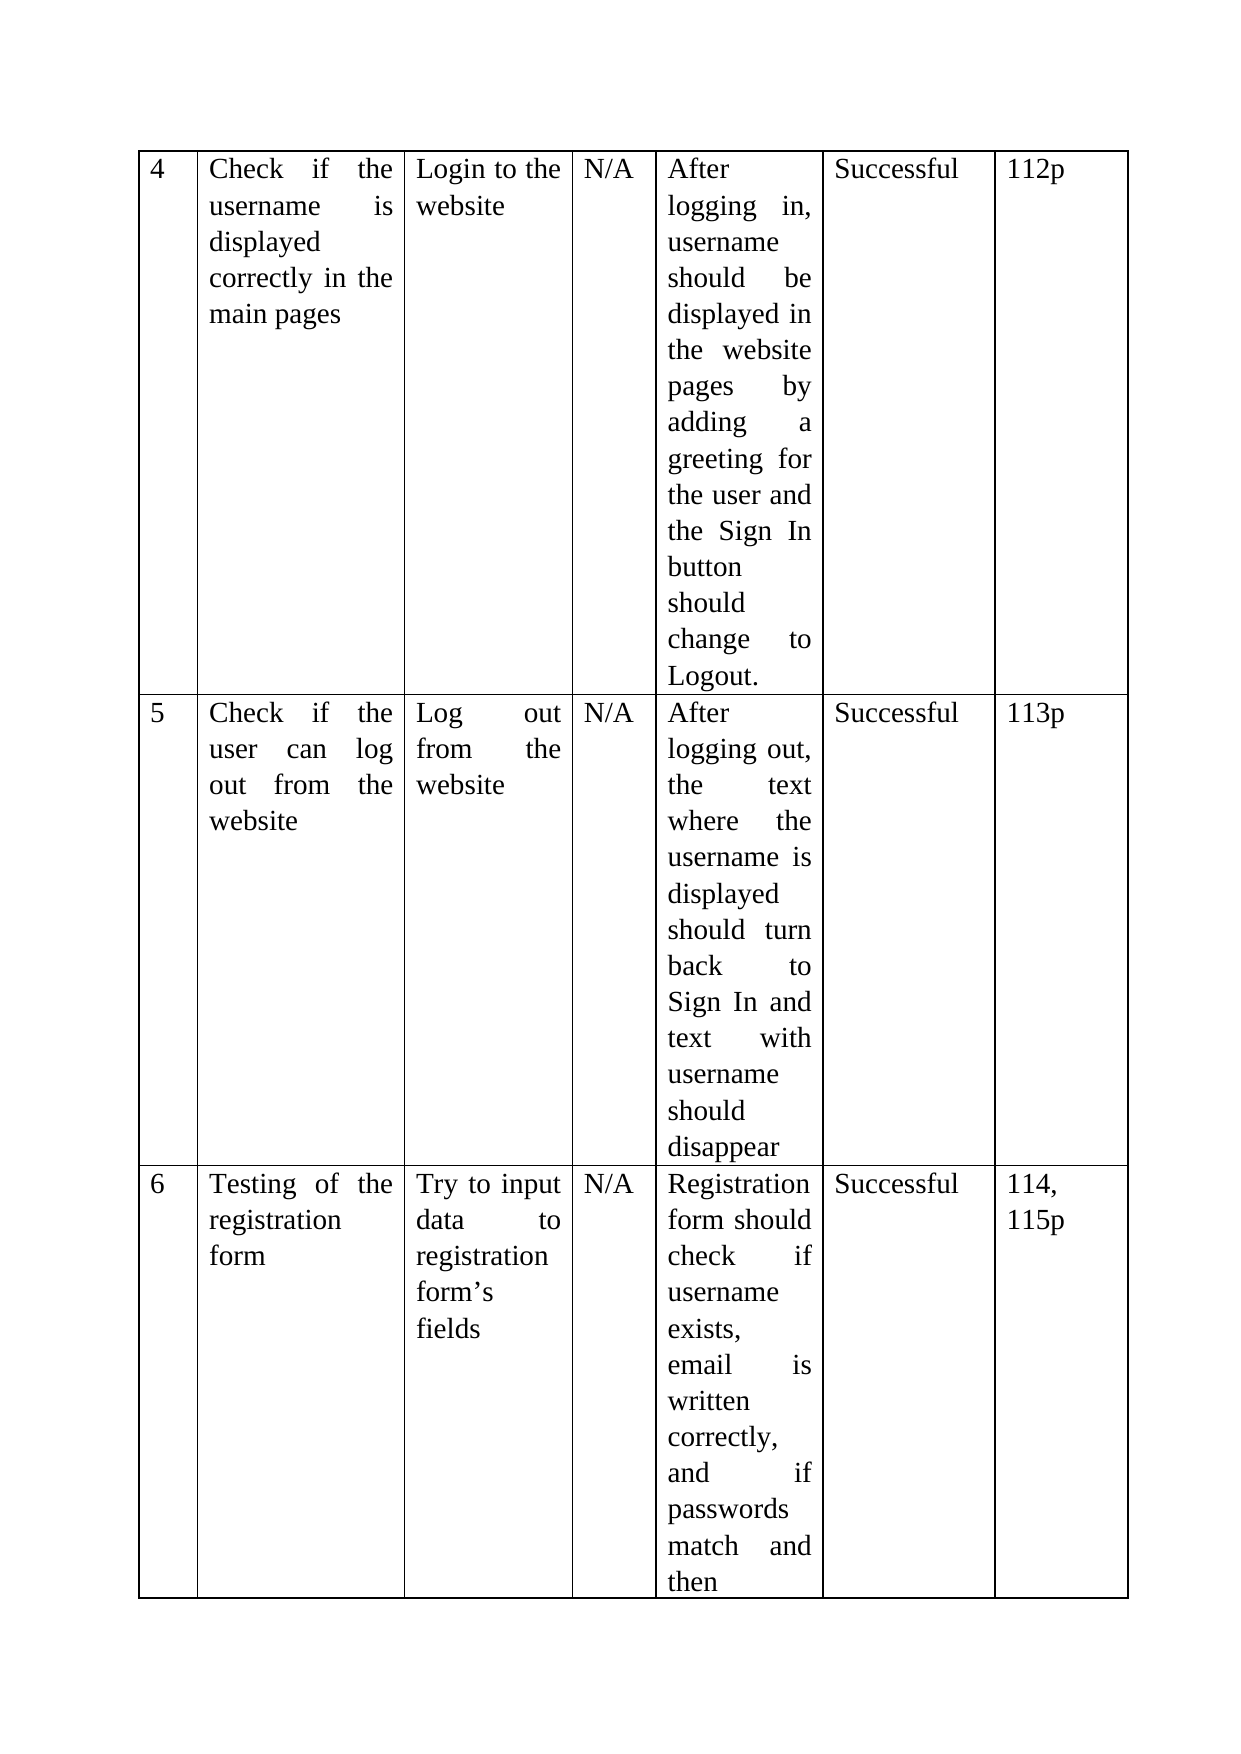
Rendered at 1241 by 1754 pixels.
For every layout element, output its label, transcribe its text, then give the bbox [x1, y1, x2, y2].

table_cell Successful [824, 1166, 994, 1597]
table_cell 114, 115p [996, 1166, 1127, 1597]
table_cell Check if the user can log out from the website [198, 695, 404, 1164]
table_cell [657, 1166, 822, 1597]
table_cell Log out from the website [405, 695, 572, 1164]
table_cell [405, 1166, 572, 1597]
table_cell 6 [140, 1166, 197, 1597]
table_cell Login to the website [405, 152, 572, 693]
table_cell N/A [573, 1166, 655, 1597]
table_cell N/A [573, 152, 655, 693]
table_cell 4 [140, 152, 197, 693]
table_cell After logging out, the text where the username is displayed should turn back to Sign In and text with username should disappear [657, 695, 822, 1164]
table_cell 112p [996, 152, 1127, 693]
table_cell 5 [140, 695, 197, 1164]
table_cell After logging in, username should be displayed in the website pages by adding a greeting for the user and the Sign In button should change to Logout. [657, 152, 822, 693]
table_cell Successful [824, 152, 994, 693]
table_cell 113p [996, 695, 1127, 1164]
table_cell Check if the username is displayed correctly in the main pages [198, 152, 404, 693]
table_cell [198, 1166, 404, 1597]
table_cell N/A [573, 695, 655, 1164]
table_cell Successful [824, 695, 994, 1164]
